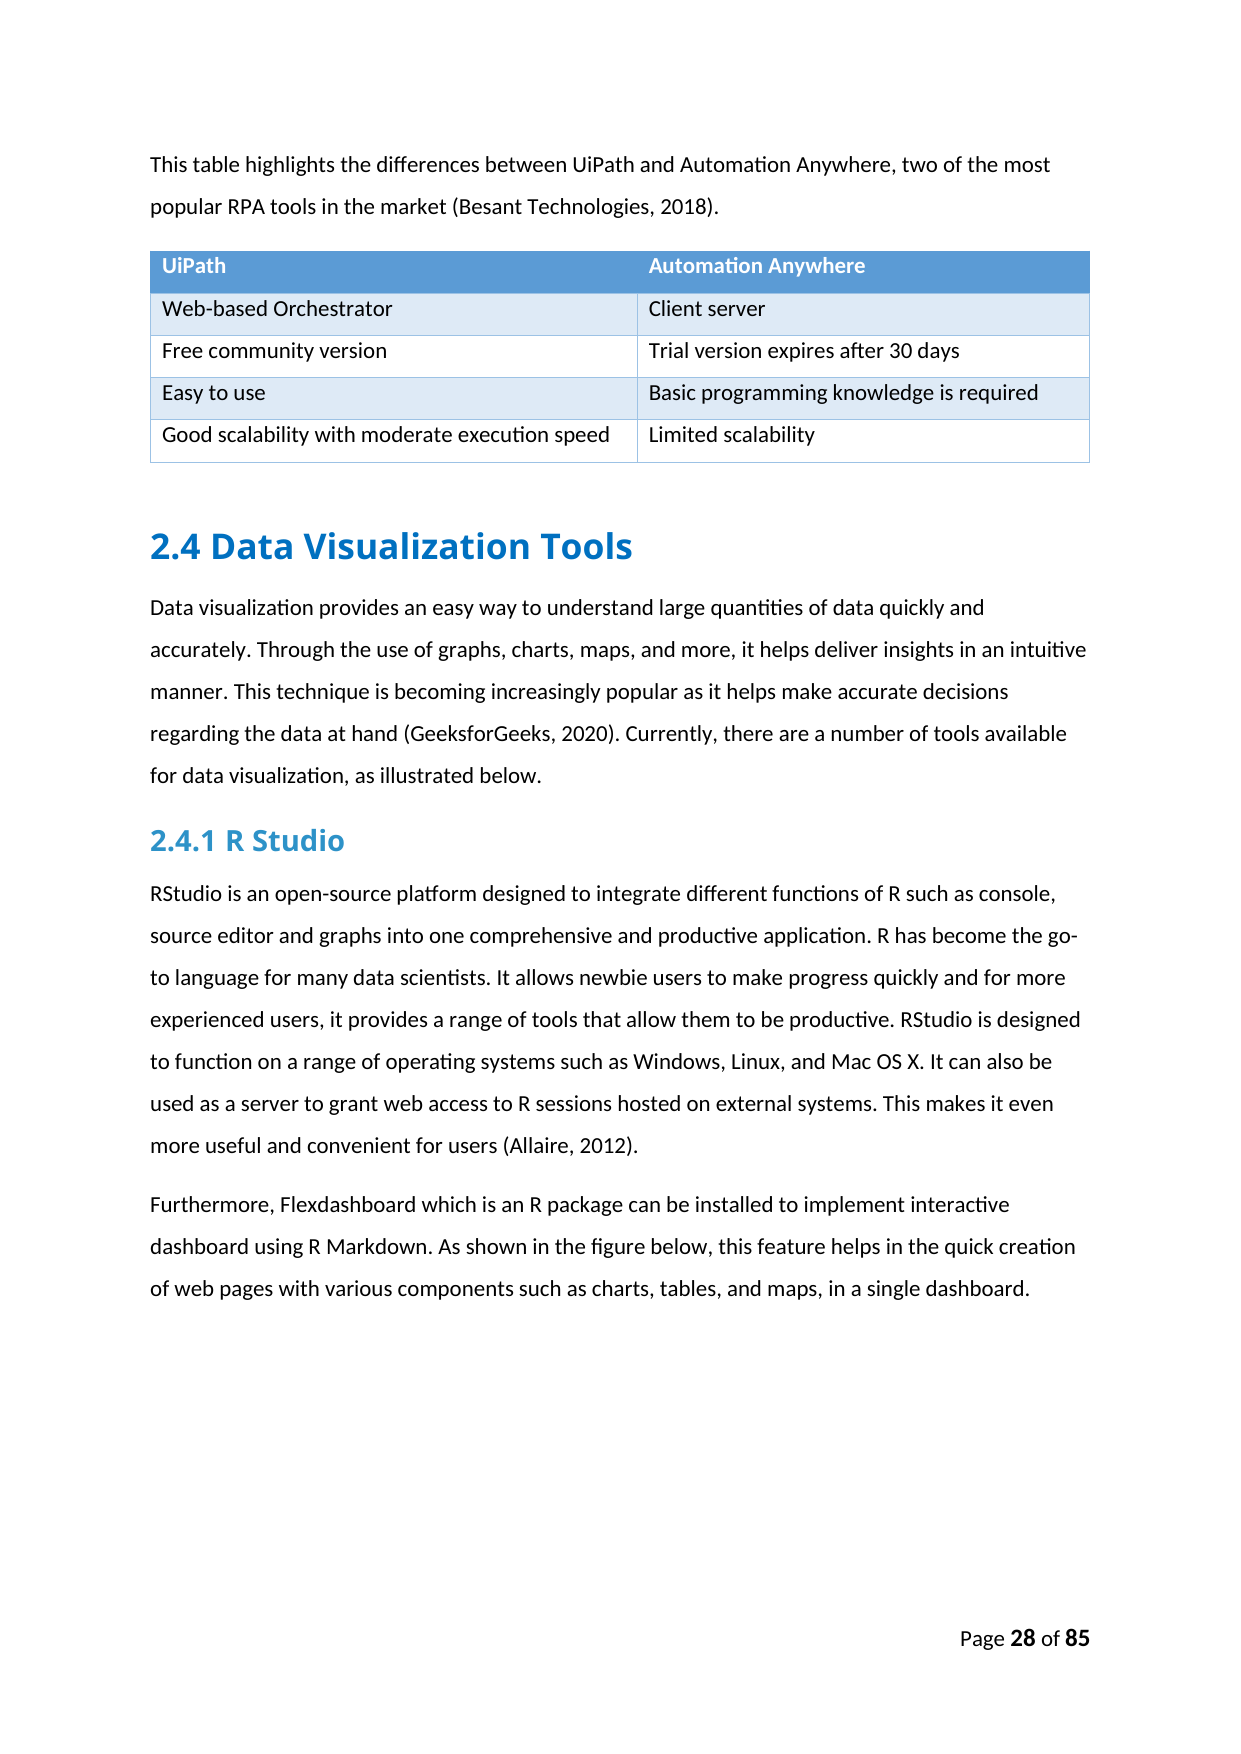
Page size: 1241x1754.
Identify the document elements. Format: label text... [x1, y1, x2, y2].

subtitle R Studio [150, 820, 1090, 860]
table_header UiPath [151, 252, 637, 293]
table_cell Good scalability with moderate execution speed [151, 420, 637, 462]
table_cell Basic programming knowledge is required [638, 378, 1089, 419]
table_cell Limited scalability [638, 420, 1089, 462]
table_cell Easy to use [151, 378, 637, 419]
table_cell Trial version expires after 30 days [638, 336, 1089, 377]
table_cell Web-based Orchestrator [151, 294, 637, 335]
text Data visualization provides an easy way to understand large quantities of data quickly and accurately. Through the use of graphs, charts, maps, and more, it helps deliver insights in an intuitive manner. This technique is becoming increasingly popular as it helps make accurate decisions regarding the data at hand (GeeksforGeeks, 2020). Currently, there are a number of tools available for data visualization, as illustrated below. [150, 593, 1090, 789]
table_cell Free community version [151, 336, 637, 377]
text Furthermore, Flexdashboard which is an R package can be installed to implement interactive dashboard using R Markdown. As shown in the figure below, this feature helps in the quick creation of web pages with various components such as charts, tables, and maps, in a single dashboard. [150, 1190, 1090, 1302]
table_header Automation Anywhere [638, 252, 1089, 293]
text This table highlights the differences between UiPath and Automation Anywhere, two of the most popular RPA tools in the market (Besant Technologies, 2018). [150, 150, 1090, 220]
table_cell Client server [638, 294, 1089, 335]
text RStudio is an open-source platform designed to integrate different functions of R such as console, source editor and graphs into one comprehensive and productive application. R has become the go-to language for many data scientists. It allows newbie users to make progress quickly and for more experienced users, it provides a range of tools that allow them to be productive. RStudio is designed to function on a range of operating systems such as Windows, Linux, and Mac OS X. It can also be used as a server to grant web access to R sessions hosted on external systems. This makes it even more useful and convenient for users (Allaire, 2012). [150, 879, 1090, 1159]
subtitle Data Visualization Tools [150, 521, 1090, 569]
